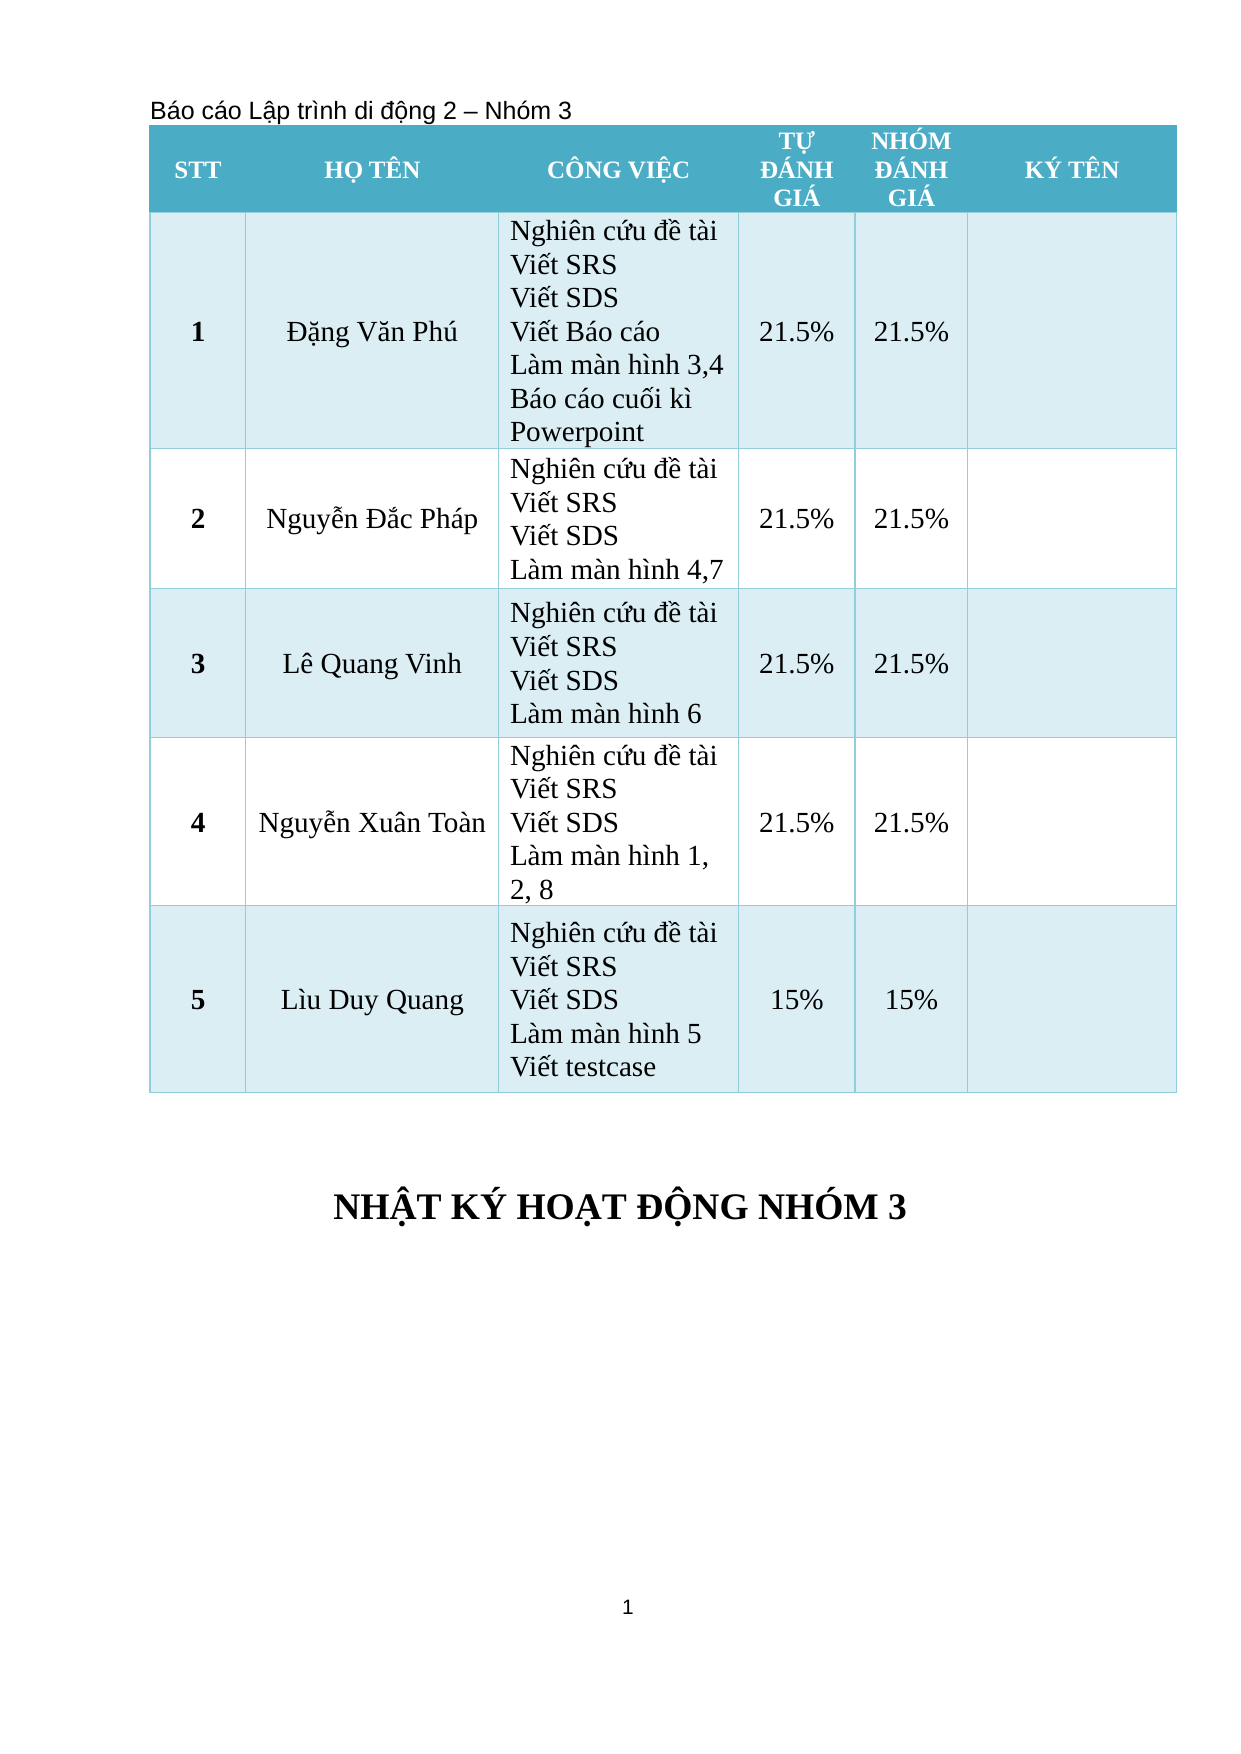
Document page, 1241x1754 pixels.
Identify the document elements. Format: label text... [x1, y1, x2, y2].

table_cell 21.5% [856, 213, 967, 448]
table_cell 21.5% [856, 738, 967, 905]
table_cell Nghiên cứu đề tài Viết SRS Viết SDS Làm màn hình 6 [499, 589, 738, 737]
table_cell [968, 906, 1176, 1092]
table_cell 5 [151, 906, 245, 1092]
table_cell [968, 449, 1176, 588]
table_cell 21.5% [856, 449, 967, 588]
subtitle NHẬT KÝ HOẠT ĐỘNG NHÓM 3 [150, 1184, 1090, 1227]
table_header TỰ ĐÁNH GIÁ [739, 126, 854, 212]
table_header HỌ TÊN [246, 126, 498, 212]
table_cell [968, 213, 1176, 448]
table_header NHÓM ĐÁNH GIÁ [856, 126, 967, 212]
table_cell [968, 589, 1176, 737]
table_cell 15% [739, 906, 854, 1092]
table_cell 21.5% [739, 589, 854, 737]
table_cell Lê Quang Vinh [246, 589, 498, 737]
table_cell 4 [151, 738, 245, 905]
table_cell 3 [151, 589, 245, 737]
table_cell 21.5% [739, 213, 854, 448]
table_cell Nguyễn Đắc Pháp [246, 449, 498, 588]
table_cell Nghiên cứu đề tài Viết SRS Viết SDS Làm màn hình 5 Viết testcase [499, 906, 738, 1092]
table_cell 1 [151, 213, 245, 448]
table_cell 2 [151, 449, 245, 588]
table_cell 15% [856, 906, 967, 1092]
table_cell Nghiên cứu đề tài Viết SRS Viết SDS Viết Báo cáo Làm màn hình 3,4 Báo cáo cuối kì Powerpoint [499, 213, 738, 448]
table_header STT [151, 126, 245, 212]
table_cell Nghiên cứu đề tài Viết SRS Viết SDS Làm màn hình 4,7 [499, 449, 738, 588]
table_cell [968, 738, 1176, 905]
table_cell Nguyễn Xuân Toàn [246, 738, 498, 905]
table_cell Nghiên cứu đề tài Viết SRS Viết SDS Làm màn hình 1, 2, 8 [499, 738, 738, 905]
table_cell 21.5% [739, 449, 854, 588]
table_cell 21.5% [739, 738, 854, 905]
table_cell Lìu Duy Quang [246, 906, 498, 1092]
table_cell Đặng Văn Phú [246, 213, 498, 448]
table_cell 21.5% [856, 589, 967, 737]
table_header KÝ TÊN [968, 126, 1176, 212]
table_header CÔNG VIỆC [499, 126, 738, 212]
